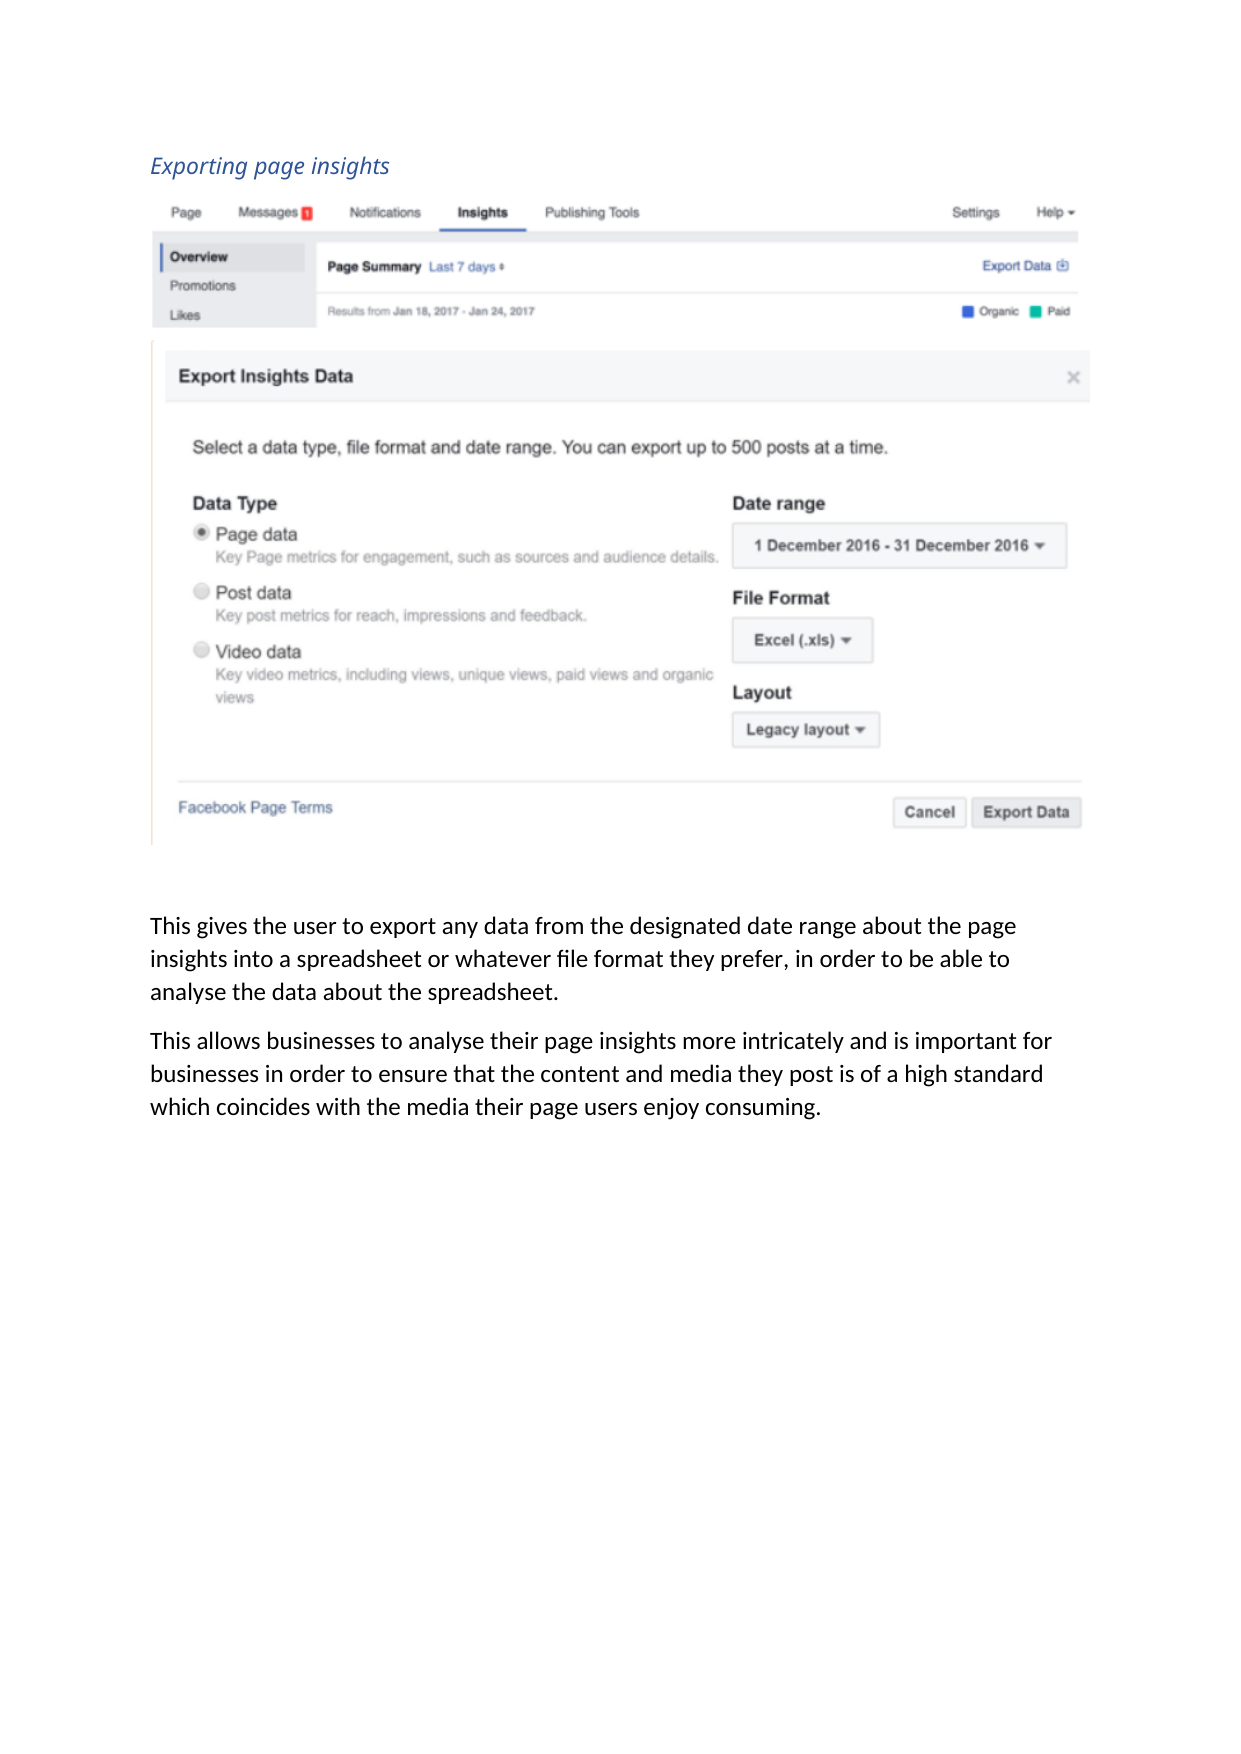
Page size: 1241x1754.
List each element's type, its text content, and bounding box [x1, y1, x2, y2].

text This allows businesses to analyse their page insights more intricately and is important for businesses in order to ensure that the content and media they post is of a high standard which coincides with the media their page users enjoy consuming. [150, 1026, 1090, 1122]
subtitle Exporting page insights [150, 150, 1090, 181]
text This gives the user to export any data from the designated date range about the page insights into a spreadsheet or whatever file format they prefer, in order to be able to analyse the data about the spreadsheet. [150, 910, 1090, 1006]
picture [150, 340, 1091, 845]
picture [150, 183, 1091, 338]
